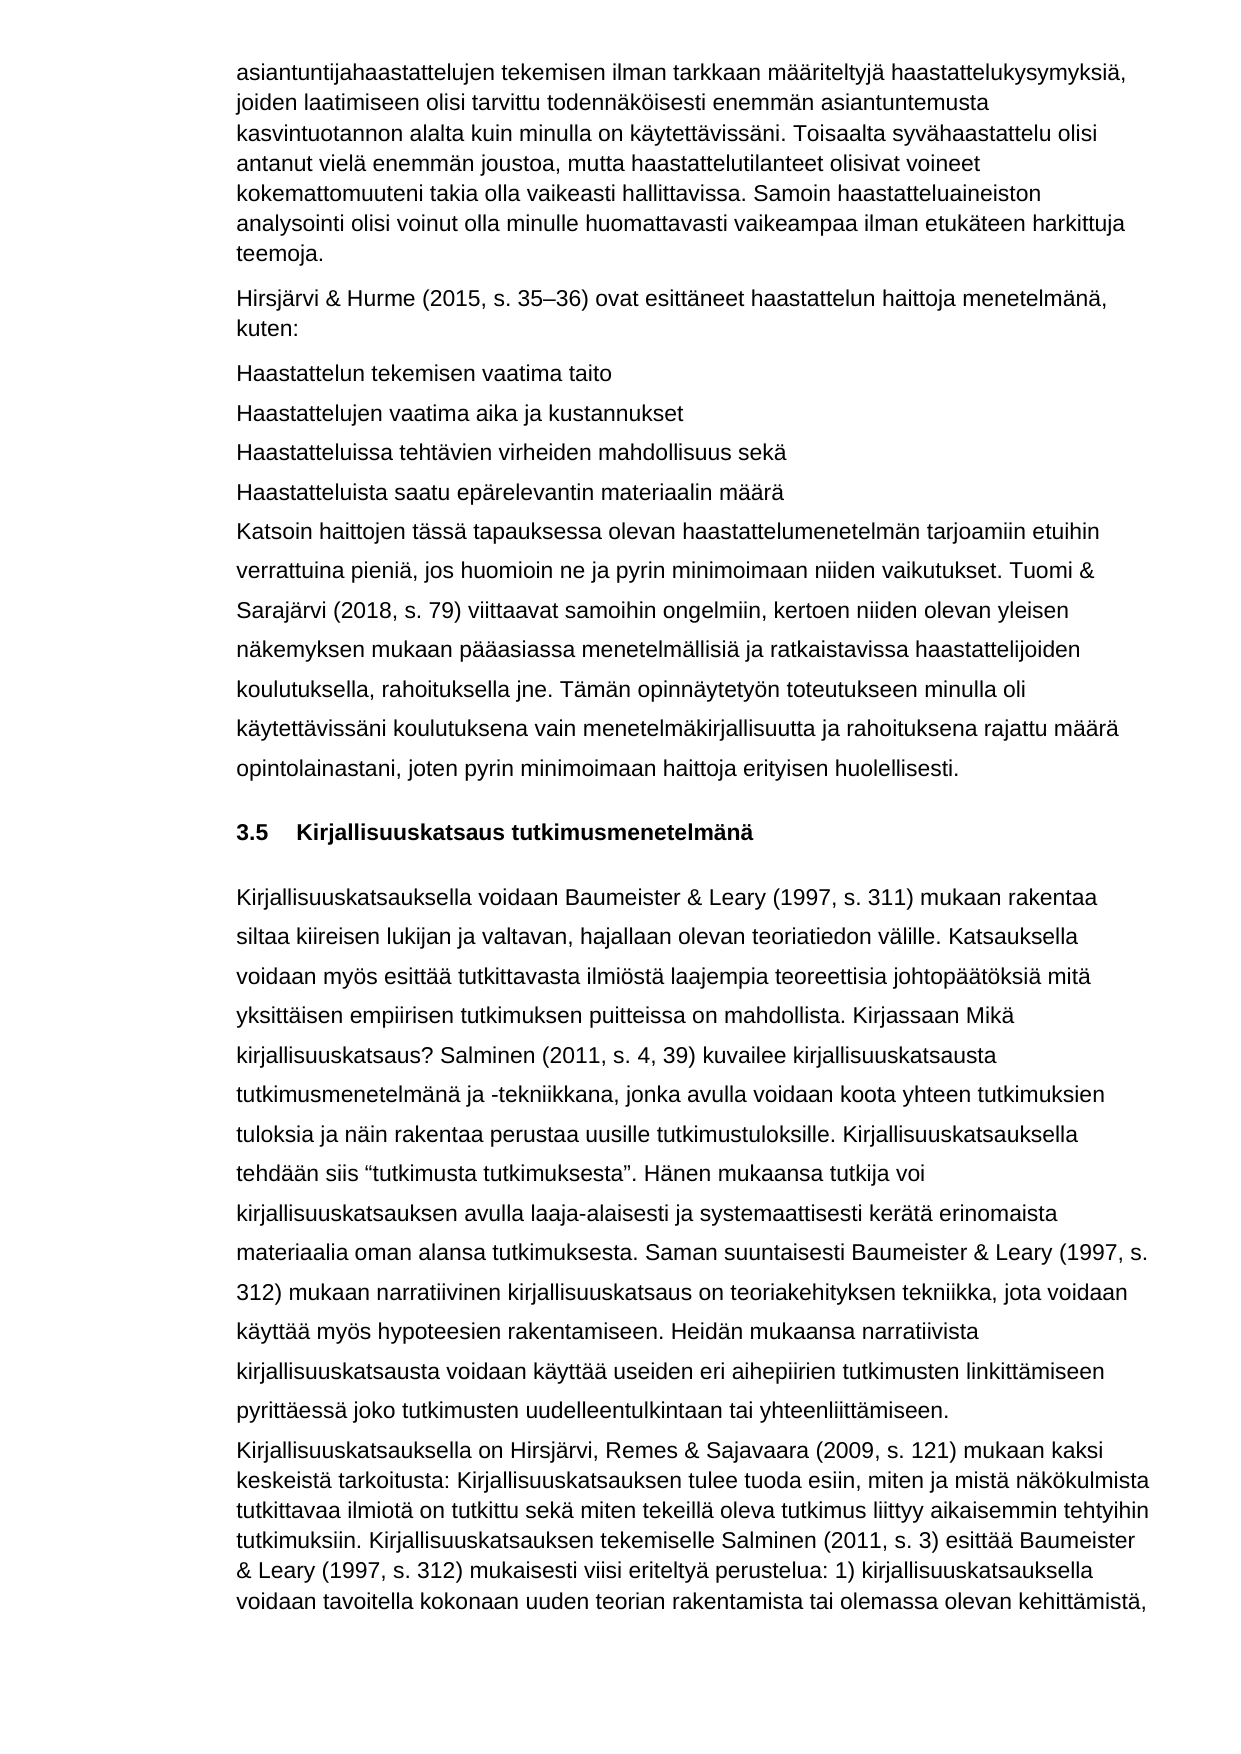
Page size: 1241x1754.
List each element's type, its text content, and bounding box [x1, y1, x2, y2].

subtitle Kirjallisuuskatsaus tutkimusmenetelmänä [236, 819, 1152, 846]
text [236, 59, 1152, 267]
text Hirsjärvi & Hurme (2015, s. 35–36) ovat esittäneet haastattelun haittoja menetelmänä, kuten: [236, 285, 1152, 342]
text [236, 1437, 1152, 1614]
